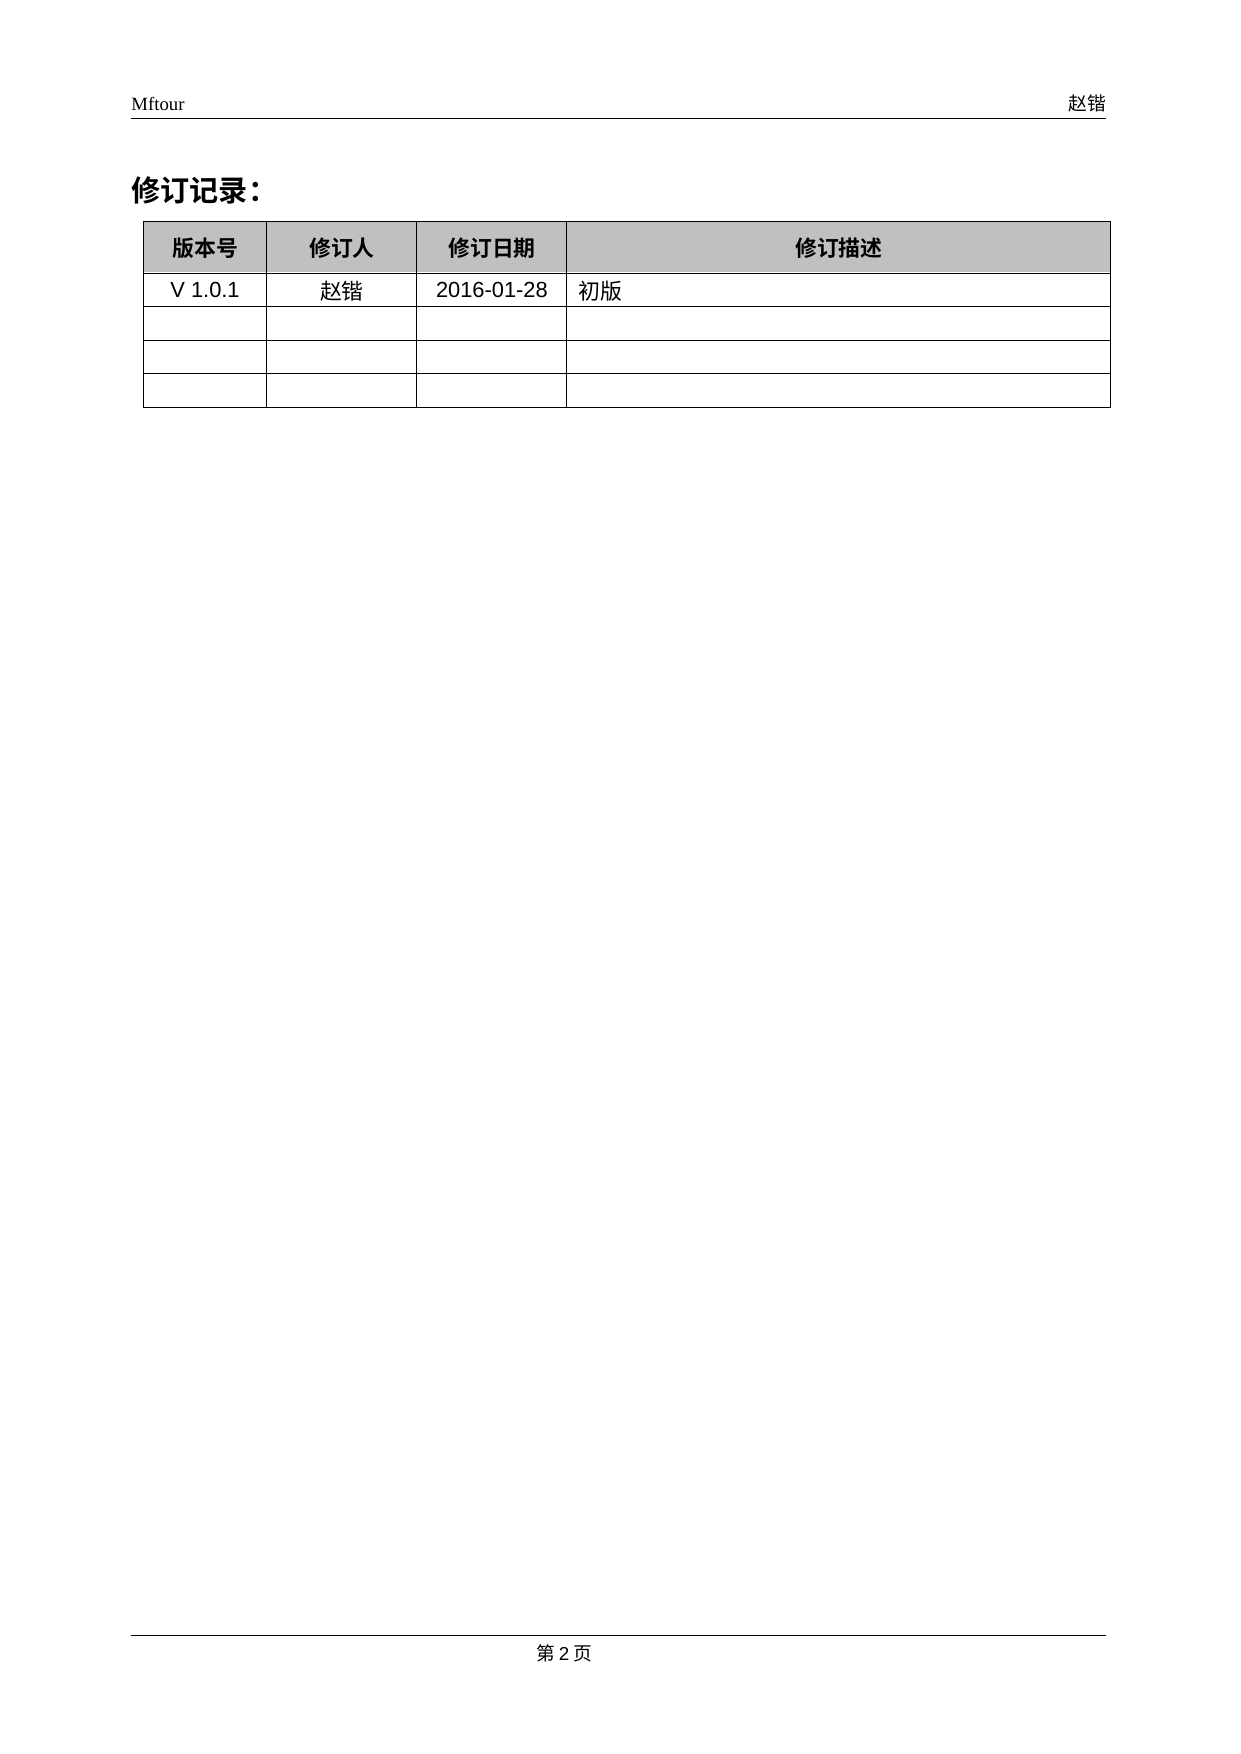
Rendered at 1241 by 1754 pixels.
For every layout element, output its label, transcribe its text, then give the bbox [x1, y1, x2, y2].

table_header 版本号 [144, 222, 266, 272]
table_cell [567, 341, 1110, 373]
table_cell [567, 307, 1110, 339]
table_header 修订日期 [417, 222, 566, 272]
table_cell [417, 307, 566, 339]
table_cell [144, 341, 266, 373]
table_cell [267, 307, 416, 339]
table_cell [144, 307, 266, 339]
table_cell [267, 341, 416, 373]
table_cell [144, 374, 266, 407]
table_header 修订人 [267, 222, 416, 272]
table_cell [417, 341, 566, 373]
table_cell [567, 374, 1110, 407]
text 修订记录： [131, 156, 1106, 221]
table_header 修订描述 [567, 222, 1110, 272]
table_cell [267, 374, 416, 407]
table_cell 赵锴 [267, 274, 416, 306]
table_cell [417, 374, 566, 407]
table_cell V 1.0.1 [144, 274, 266, 306]
table_cell 初版 [567, 274, 1110, 306]
table_cell 2016-01-28 [417, 274, 566, 306]
